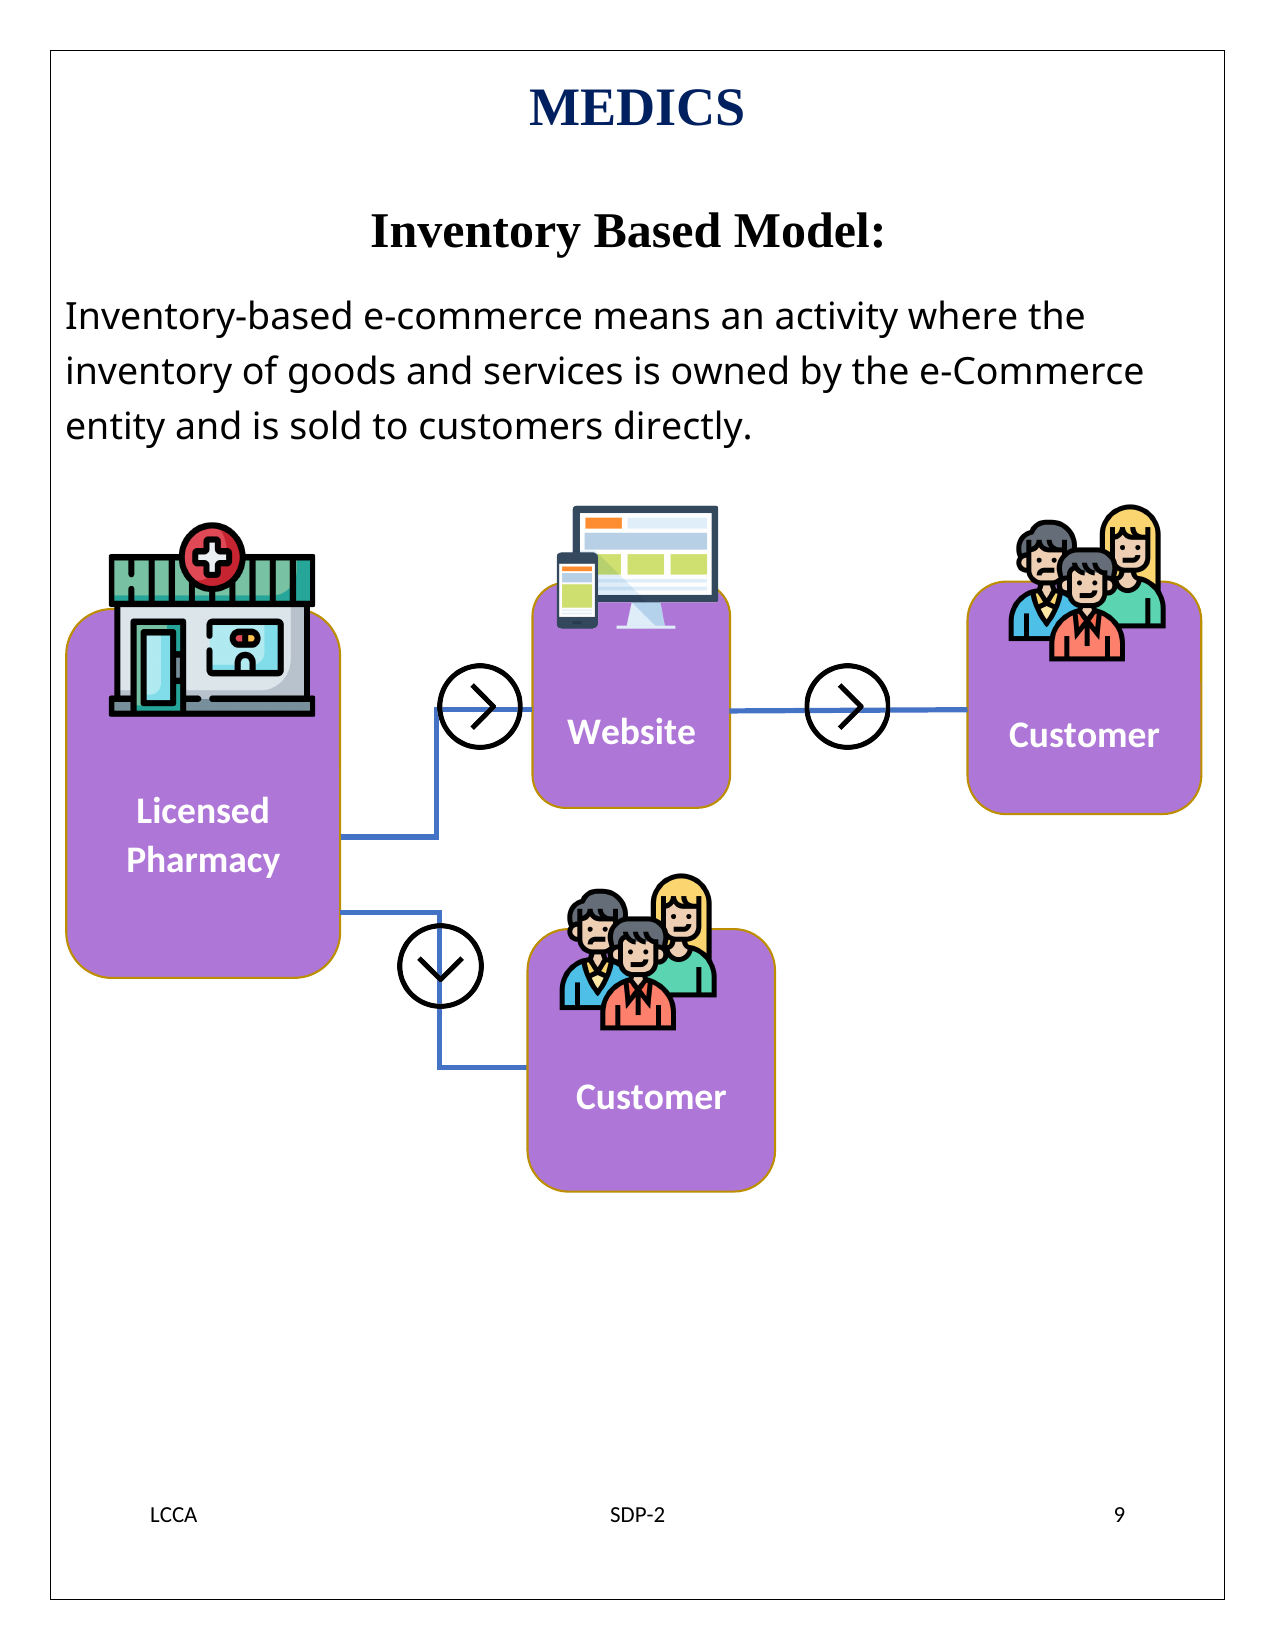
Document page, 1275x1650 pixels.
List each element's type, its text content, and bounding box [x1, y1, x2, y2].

text Market Place Model: [150, 184, 1125, 242]
picture [437, 663, 523, 750]
picture [397, 923, 484, 1009]
picture [804, 663, 891, 750]
picture [557, 871, 719, 1033]
picture [1006, 502, 1168, 664]
picture [108, 511, 315, 728]
picture [556, 486, 719, 648]
